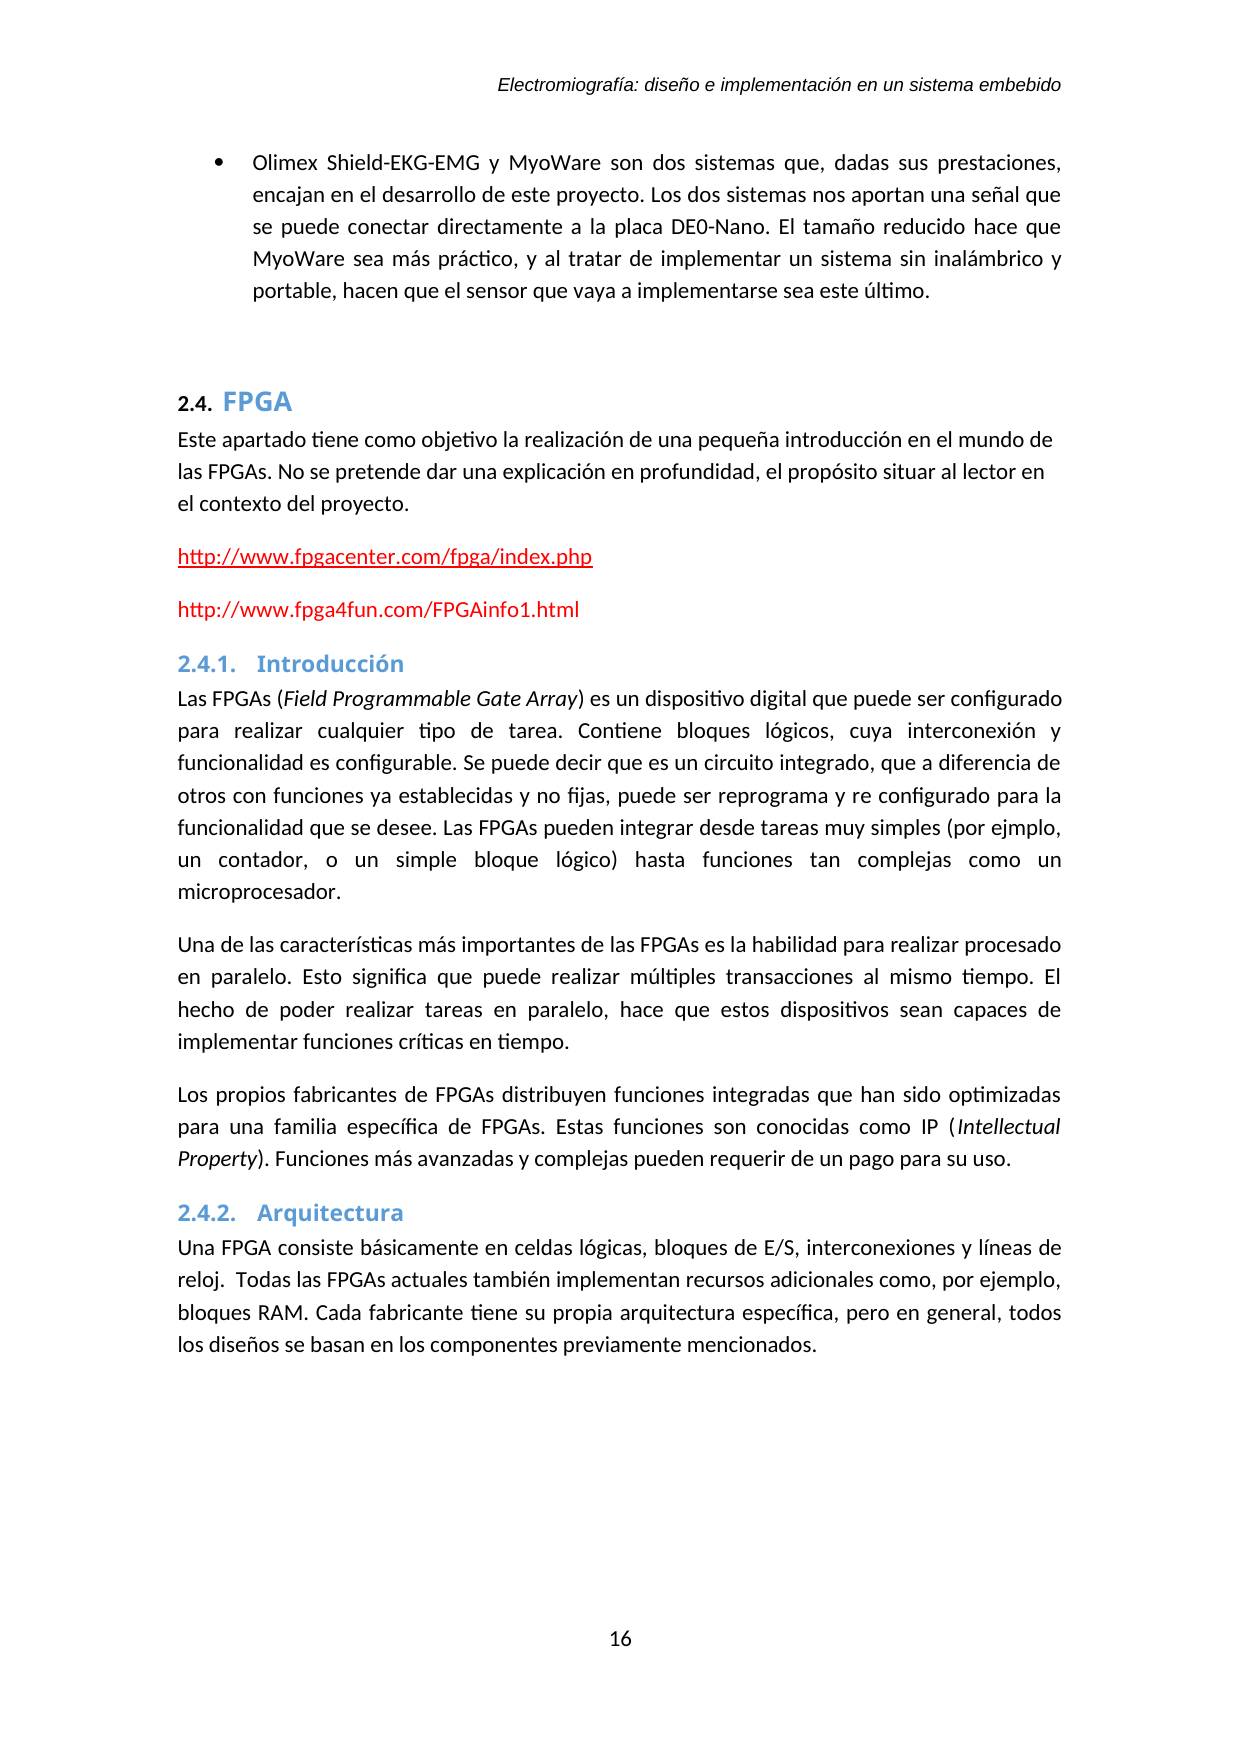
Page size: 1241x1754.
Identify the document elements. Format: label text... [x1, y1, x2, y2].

text http://www.fpgacenter.com/fpga/index.php [177, 542, 1063, 570]
subtitle FPGA [177, 382, 1063, 419]
text Una de las características más importantes de las FPGAs es la habilidad para realizar procesado en paralelo. Esto significa que puede realizar múltiples transacciones al mismo tiempo. El hecho de poder realizar tareas en paralelo, hace que estos dispositivos sean capaces de implementar funciones críticas en tiempo. [177, 930, 1063, 1055]
text http://www.fpga4fun.com/FPGAinfo1.html [177, 595, 1063, 623]
text Este apartado tiene como objetivo la realización de una pequeña introducción en el mundo de las FPGAs. No se pretende dar una explicación en profundidad, el propósito situar al lector en el contexto del proyecto. [177, 425, 1063, 517]
subtitle Introducción [177, 648, 1063, 679]
text Una FPGA consiste básicamente en celdas lógicas, bloques de E/S, interconexiones y líneas de reloj. Todas las FPGAs actuales también implementan recursos adicionales como, por ejemplo, bloques RAM. Cada fabricante tiene su propia arquitectura específica, pero en general, todos los diseños se basan en los componentes previamente mencionados. [177, 1233, 1063, 1358]
text Las FPGAs (Field Programmable Gate Array) es un dispositivo digital que puede ser configurado para realizar cualquier tipo de tarea. Contiene bloques lógicos, cuya interconexión y funcionalidad es configurable. Se puede decir que es un circuito integrado, que a diferencia de otros con funciones ya establecidas y no fijas, puede ser reprograma y re configurado para la funcionalidad que se desee. Las FPGAs pueden integrar desde tareas muy simples (por ejmplo, un contador, o un simple bloque lógico) hasta funciones tan complejas como un microprocesador. [177, 684, 1063, 905]
text Los propios fabricantes de FPGAs distribuyen funciones integradas que han sido optimizadas para una familia específica de FPGAs. Estas funciones son conocidas como IP (Intellectual Property). Funciones más avanzadas y complejas pueden requerir de un pago para su uso. [177, 1080, 1063, 1172]
subtitle Arquitectura [177, 1197, 1063, 1228]
list Olimex Shield-EKG-EMG y MyoWare son dos sistemas que, dadas sus prestaciones, encajan en el desarrollo de este proyecto. Los dos sistemas nos aportan una señal que se puede conectar directamente a la placa DE0-Nano. El tamaño reducido hace que MyoWare sea más práctico, y al tratar de implementar un sistema sin inalámbrico y portable, hacen que el sensor que vaya a implementarse sea este último. [215, 148, 1063, 304]
